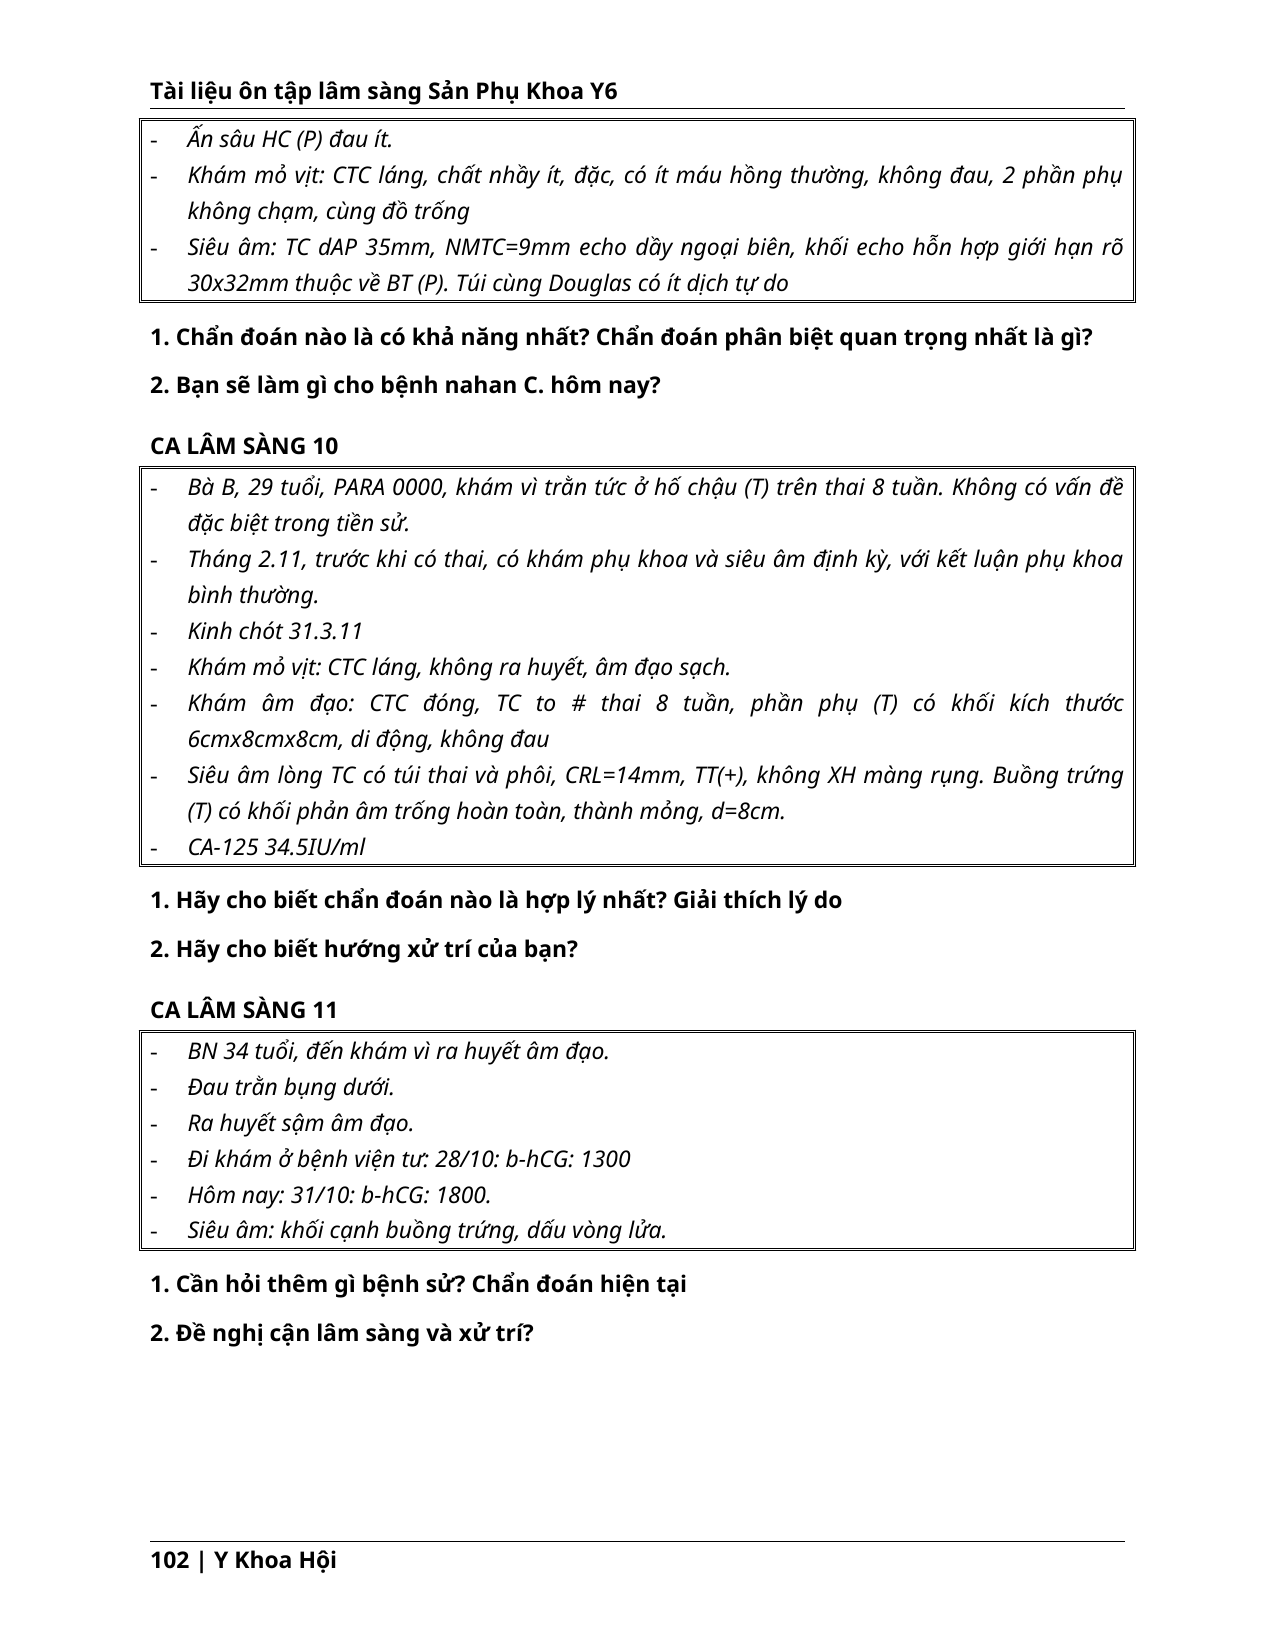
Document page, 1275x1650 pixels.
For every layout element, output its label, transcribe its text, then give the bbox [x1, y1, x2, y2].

text BN 34 tuổi, đến khám vì ra huyết âm đạo. [142, 1033, 1133, 1066]
text Khám mỏ vịt: CTC láng, không ra huyết, âm đạo sạch. [142, 646, 1133, 682]
text Tháng 2.11, trước khi có thai, có khám phụ khoa và siêu âm định kỳ, với kết luận phụ khoa bình thường. [142, 538, 1133, 610]
text Hôm nay: 31/10: b-hCG: 1800. [142, 1173, 1133, 1209]
text CA-125 34.5IU/ml [142, 825, 1133, 864]
subtitle 1. Cần hỏi thêm gì bệnh sử? Chẩn đoán hiện tại [150, 1268, 1125, 1299]
text Ấn sâu HC (P) đau ít. [142, 121, 1133, 154]
text Siêu âm lòng TC có túi thai và phôi, CRL=14mm, TT(+), không XH màng rụng. Buồng trứng (T) có khối phản âm trống hoàn toàn, thành mỏng, d=8cm. [142, 753, 1133, 825]
subtitle 2. Bạn sẽ làm gì cho bệnh nahan C. hôm nay? [150, 369, 1125, 400]
text Đi khám ở bệnh viện tư: 28/10: b-hCG: 1300 [142, 1137, 1133, 1173]
text Ra huyết sậm âm đạo. [142, 1101, 1133, 1137]
subtitle 1. Hãy cho biết chẩn đoán nào là hợp lý nhất? Giải thích lý do [150, 884, 1125, 916]
subtitle 2. Hãy cho biết hướng xử trí của bạn? [150, 933, 1125, 964]
subtitle ca lâm sàng 11 [150, 994, 1125, 1025]
subtitle ca lâm sàng 10 [150, 430, 1125, 461]
subtitle 1. Chẩn đoán nào là có khả năng nhất? Chẩn đoán phân biệt quan trọng nhất là gì? [150, 321, 1125, 352]
text Khám mỏ vịt: CTC láng, chất nhầy ít, đặc, có ít máu hồng thường, không đau, 2 phần phụ không chạm, cùng đồ trống [142, 154, 1133, 226]
text Khám âm đạo: CTC đóng, TC to # thai 8 tuần, phần phụ (T) có khối kích thước 6cmx8cmx8cm, di động, không đau [142, 682, 1133, 753]
subtitle 2. Đề nghị cận lâm sàng và xử trí? [150, 1317, 1125, 1348]
text Bà B, 29 tuổi, PARA 0000, khám vì trằn tức ở hố chậu (T) trên thai 8 tuần. Không có vấn đề đặc biệt trong tiền sử. [142, 469, 1133, 538]
text Kinh chót 31.3.11 [142, 610, 1133, 646]
text Siêu âm: khối cạnh buồng trứng, dấu vòng lửa. [142, 1209, 1133, 1248]
text Siêu âm: TC dAP 35mm, NMTC=9mm echo dầy ngoại biên, khối echo hỗn hợp giới hạn rõ 30x32mm thuộc về BT (P). Túi cùng Douglas có ít dịch tự do [142, 226, 1133, 300]
text Đau trằn bụng dưới. [142, 1066, 1133, 1101]
